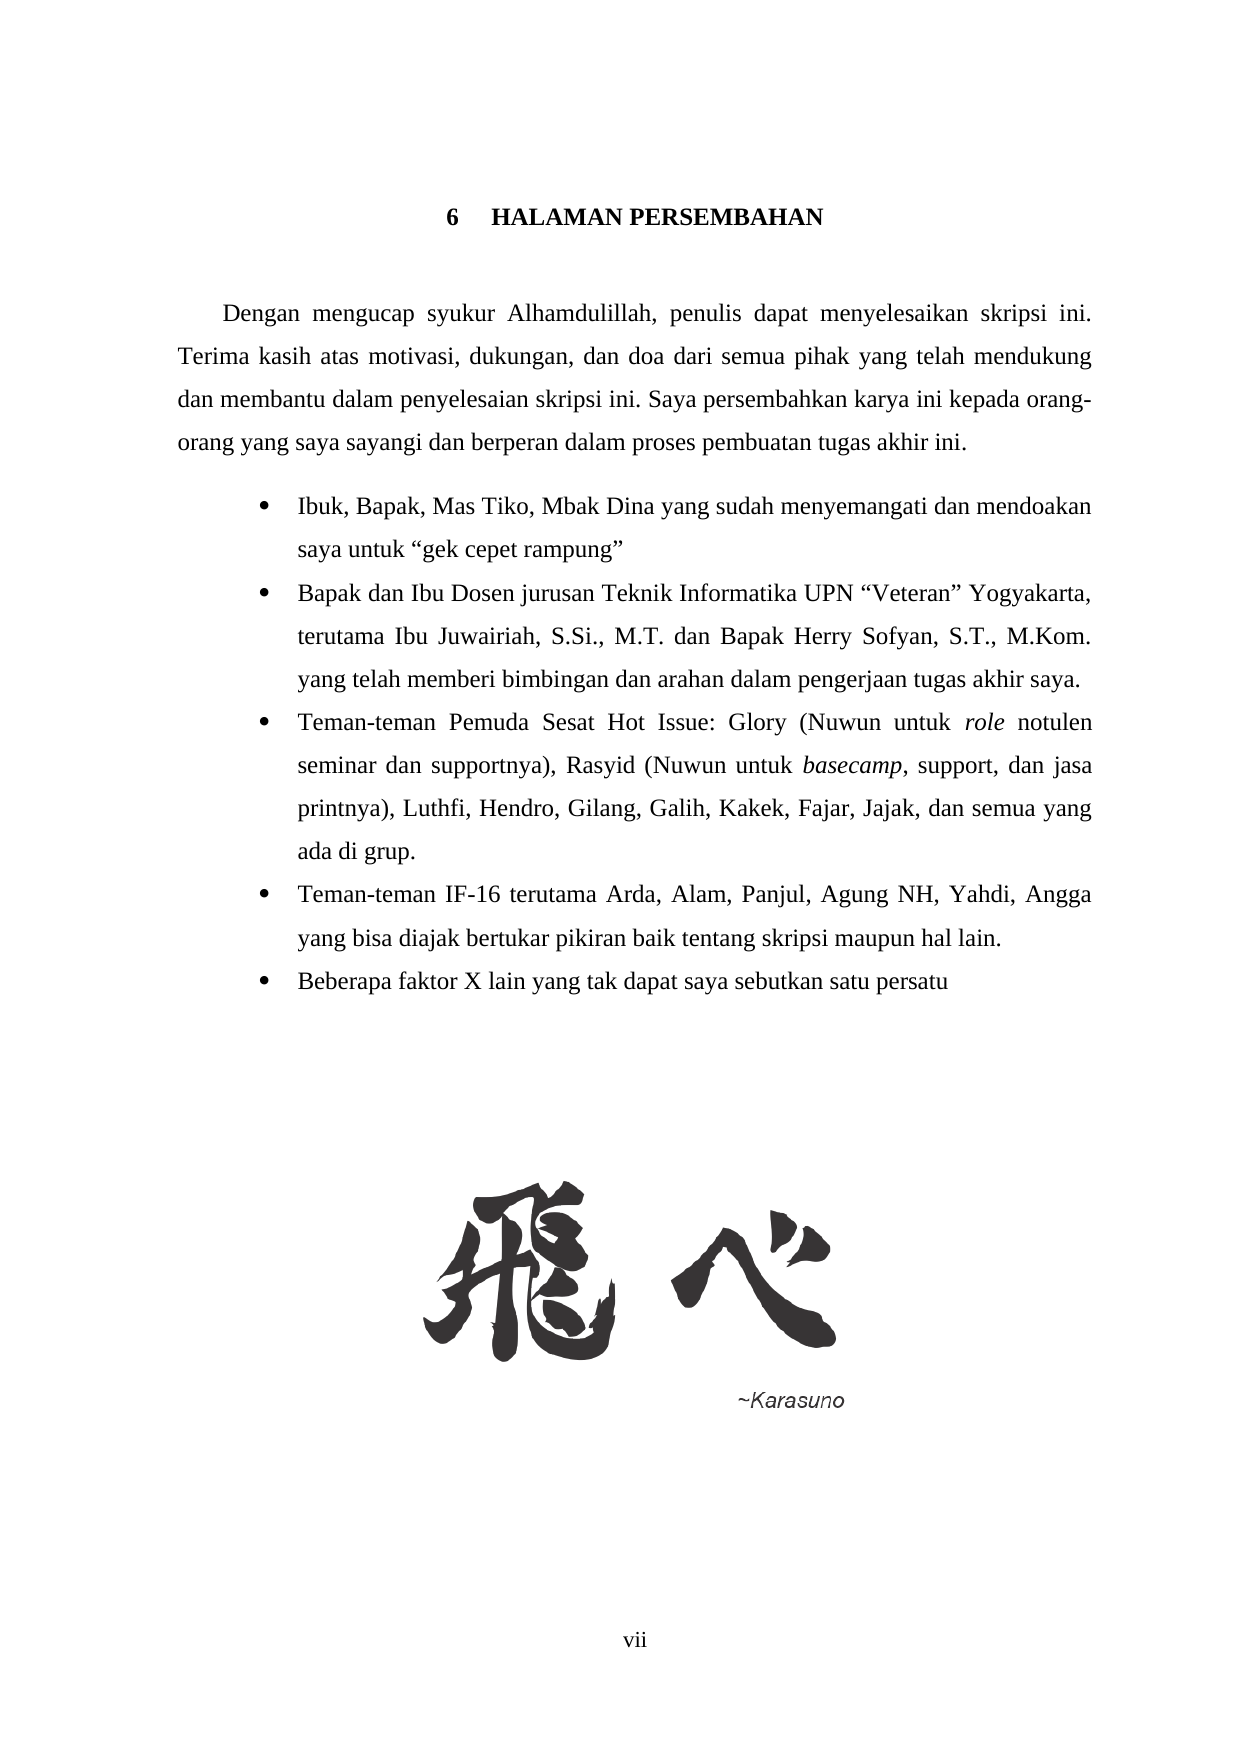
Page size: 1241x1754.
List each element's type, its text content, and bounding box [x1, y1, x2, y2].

subtitle HALAMAN PERSEMBAHAN [177, 202, 1092, 231]
list Beberapa faktor X lain yang tak dapat saya sebutkan satu persatu [260, 966, 1092, 994]
list Bapak dan Ibu Dosen jurusan Teknik Informatika UPN “Veteran” Yogyakarta, terutama Ibu Juwairiah, S.Si., M.T. dan Bapak Herry Sofyan, S.T., M.Kom. yang telah memberi bimbingan dan arahan dalam pengerjaan tugas akhir saya. [260, 578, 1092, 693]
text Dengan mengucap syukur Alhamdulillah, penulis dapat menyelesaikan skripsi ini. Terima kasih atas motivasi, dukungan, dan doa dari semua pihak yang telah mendukung dan membantu dalam penyelesaian skripsi ini. Saya persembahkan karya ini kepada orang-orang yang saya sayangi dan berperan dalam proses pembuatan tugas akhir ini. [177, 298, 1092, 456]
list Teman-teman Pemuda Sesat Hot Issue: Glory (Nuwun untuk role notulen seminar dan supportnya), Rasyid (Nuwun untuk basecamp, support, dan jasa printnya), Luthfi, Hendro, Gilang, Galih, Kakek, Fajar, Jajak, dan semua yang ada di grup. [260, 707, 1092, 865]
list Ibuk, Bapak, Mas Tiko, Mbak Dina yang sudah menyemangati dan mendoakan saya untuk “gek cepet rampung” [260, 491, 1092, 563]
list Teman-teman IF-16 terutama Arda, Alam, Panjul, Agung NH, Yahdi, Angga yang bisa diajak bertukar pikiran baik tentang skripsi maupun hal lain. [260, 879, 1092, 951]
picture [394, 1159, 876, 1425]
